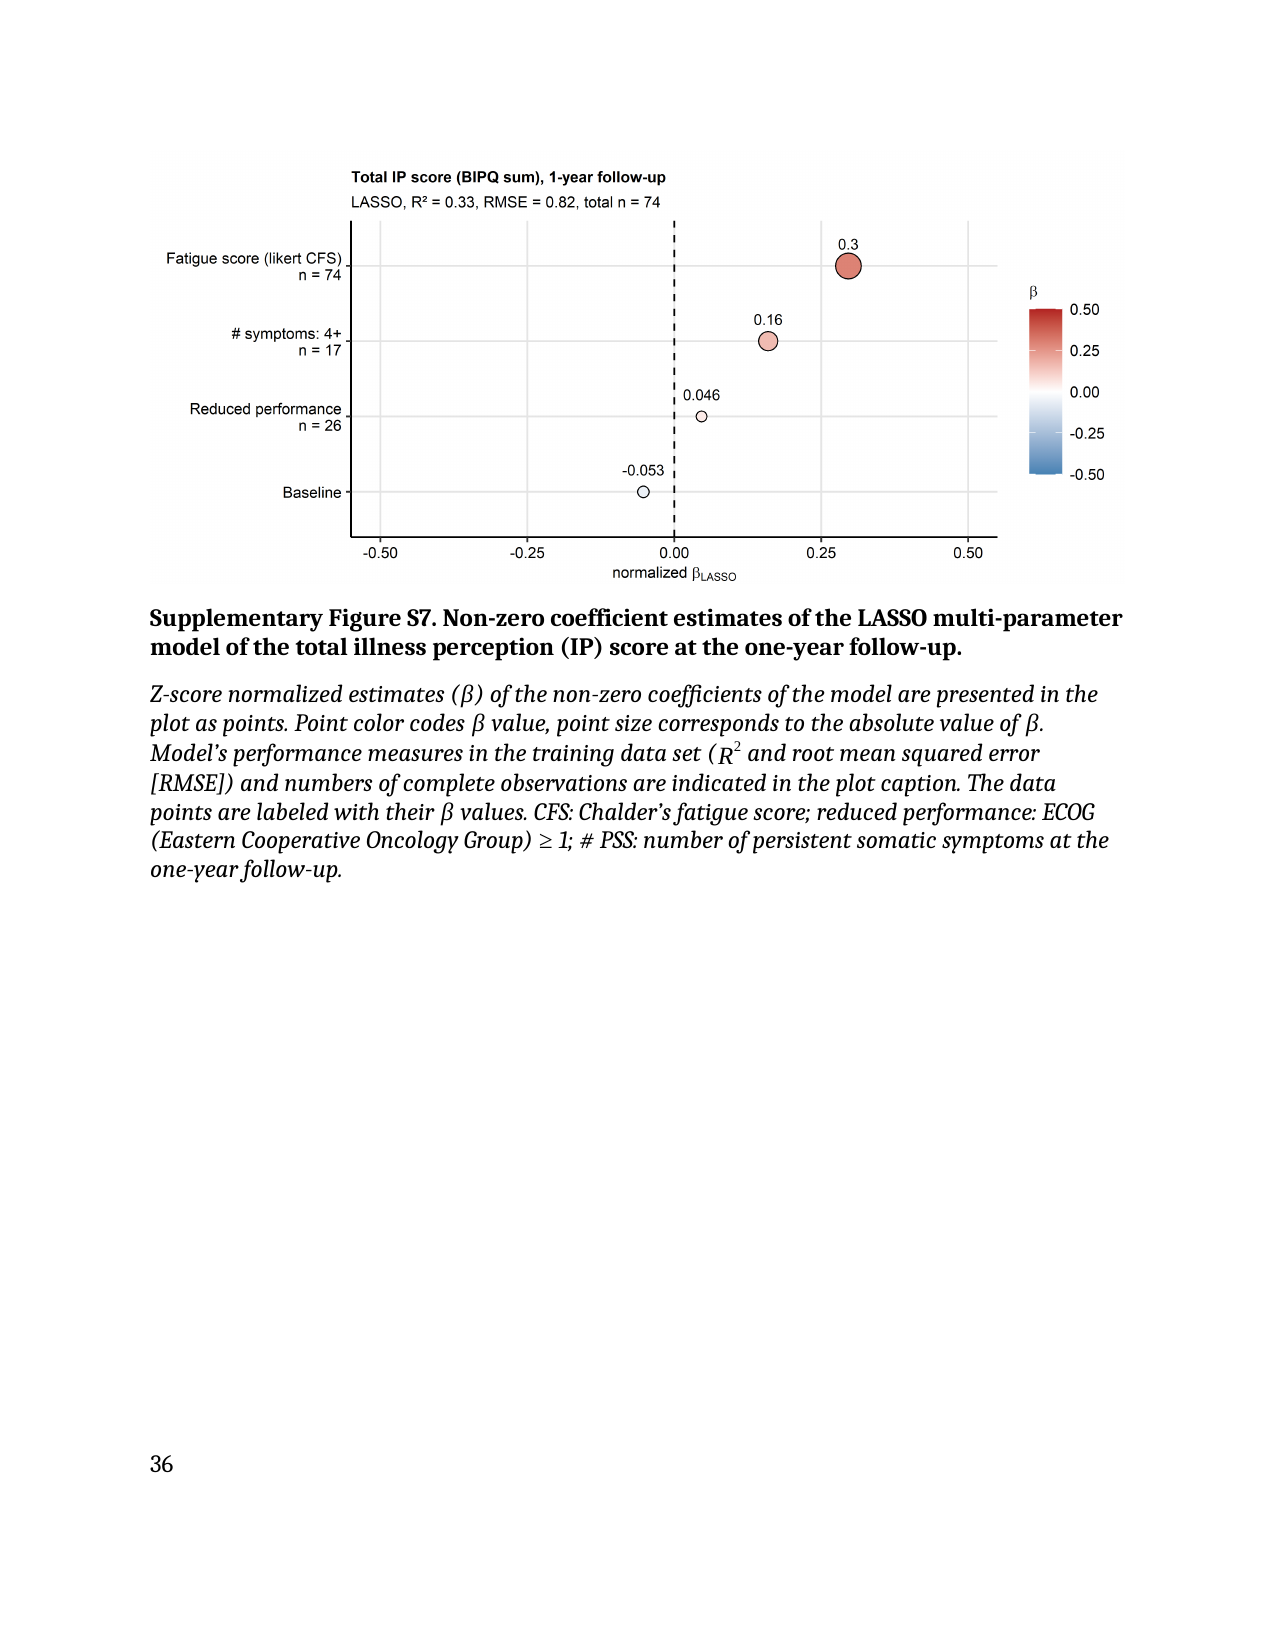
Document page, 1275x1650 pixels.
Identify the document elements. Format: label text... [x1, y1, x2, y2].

picture [150, 150, 1125, 584]
text Z-score normalized estimates () of the non-zero coefficients of the model are presented in the plot as points. Point color codes value, point size corresponds to the absolute value of . Model’s performance measures in the training data set ( and root mean squared error [RMSE]) and numbers of complete observations are indicated in the plot caption. The data points are labeled with their values. CFS: Chalder’s fatigue score; reduced performance: ECOG (Eastern Cooperative Oncology Group) 1; # PSS: number of persistent somatic symptoms at the one-year follow-up. [150, 680, 1125, 884]
text Supplementary Figure S7. Non-zero coefficient estimates of the LASSO multi-parameter model of the total illness perception (IP) score at the one-year follow-up. [150, 604, 1125, 662]
